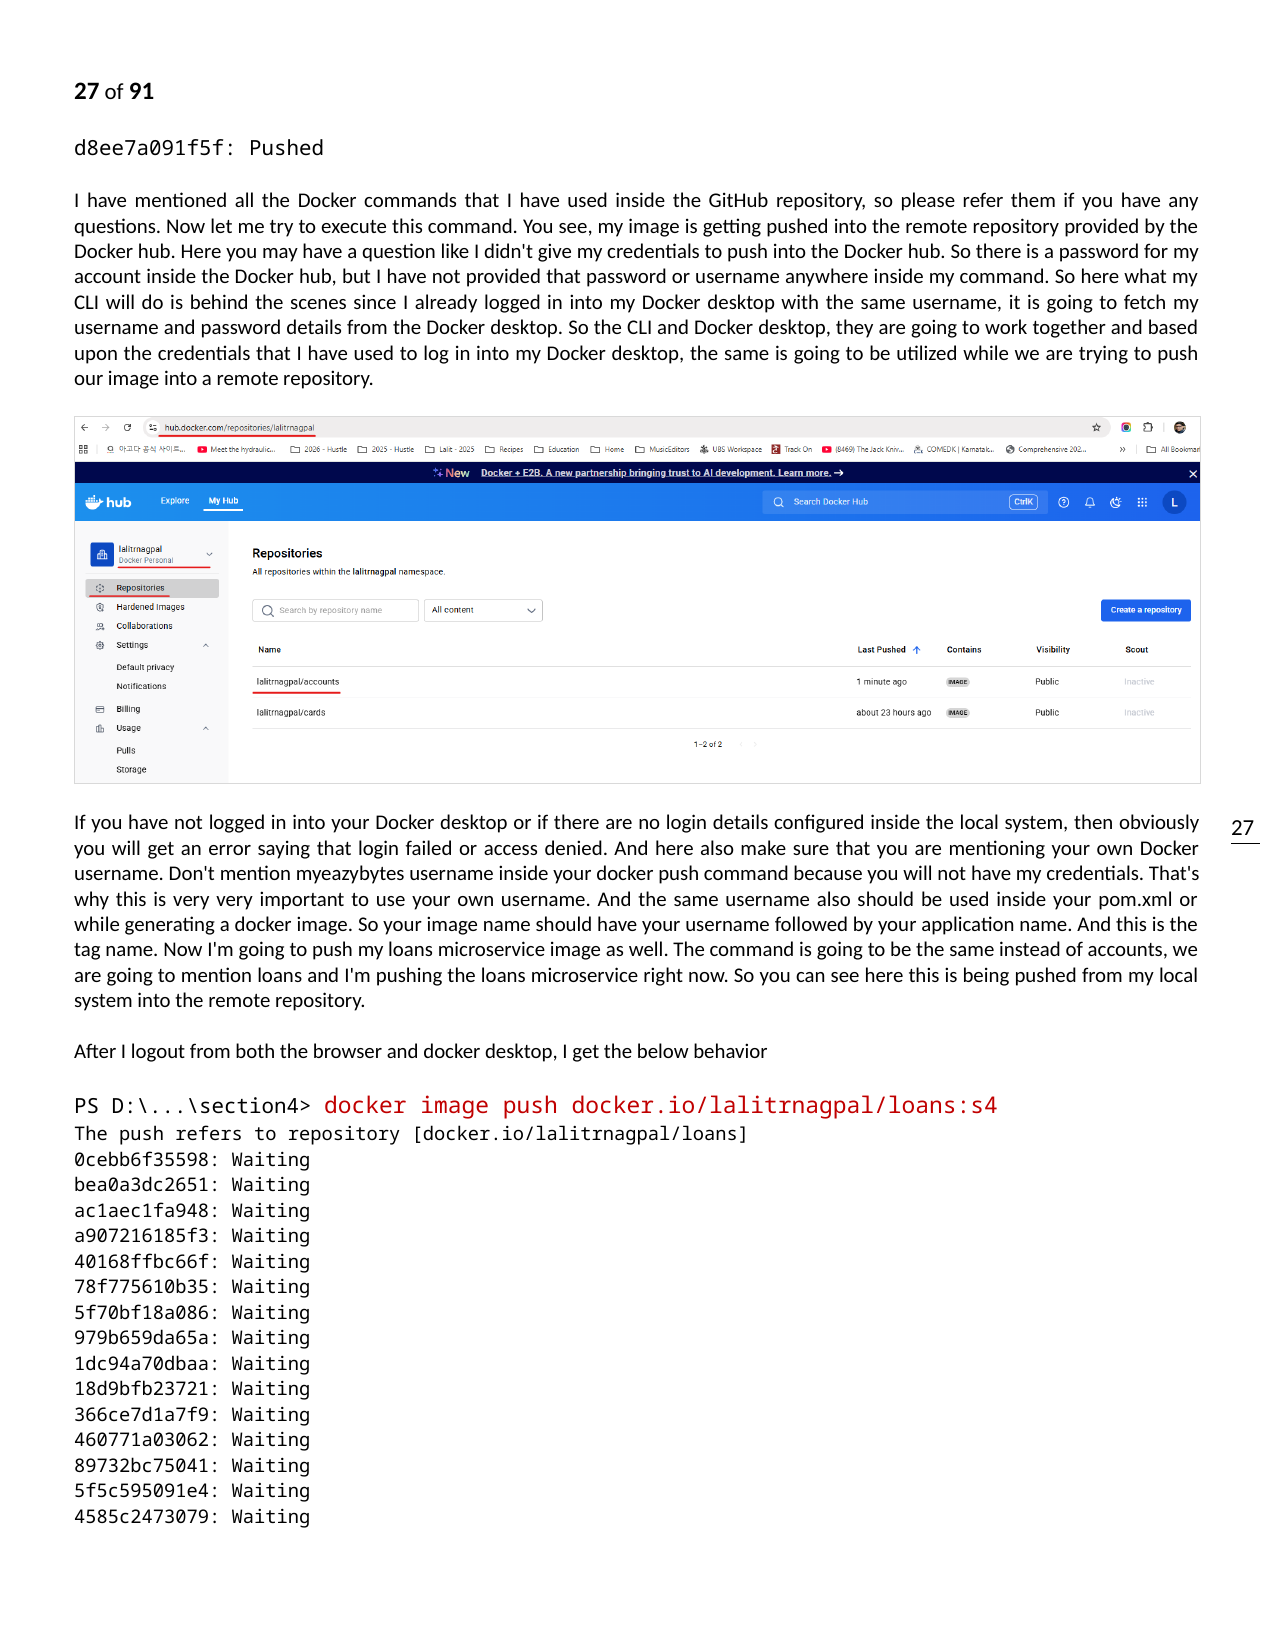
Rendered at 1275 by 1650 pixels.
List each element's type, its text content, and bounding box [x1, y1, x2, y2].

text 18d9bfb23721: Waiting [74, 1376, 1201, 1401]
text 5f70bf18a086: Waiting [74, 1299, 1201, 1324]
text PS D:\...\section4> docker image push docker.io/lalitrnagpal/loans:s4 [74, 1089, 1201, 1120]
text a907216185f3: Waiting [74, 1222, 1201, 1248]
text 460771a03062: Waiting [74, 1427, 1201, 1452]
text 5f5c595091e4: Waiting [74, 1478, 1201, 1503]
text 78f775610b35: Waiting [74, 1273, 1201, 1299]
picture [75, 417, 1200, 783]
text ac1aec1fa948: Waiting [74, 1197, 1201, 1222]
text 89732bc75041: Waiting [74, 1452, 1201, 1478]
text I have mentioned all the Docker commands that I have used inside the GitHub repository, so please refer them if you have any questions. Now let me try to execute this command. You see, my image is getting pushed into the remote repository provided by the Docker hub. Here you may have a question like I didn't give my credentials to push into the Docker hub. So there is a password for my account inside the Docker hub, but I have not provided that password or username anywhere inside my command. So here what my CLI will do is behind the scenes since I already logged in into my Docker desktop with the same username, it is going to fetch my username and password details from the Docker desktop. So the CLI and Docker desktop, they are going to work together and based upon the credentials that I have used to log in into my Docker desktop, the same is going to be utilized while we are trying to push our image into a remote repository. [74, 187, 1201, 391]
text d8ee7a091f5f: Pushed [74, 133, 1201, 162]
text bea0a3dc2651: Waiting [74, 1171, 1201, 1197]
text 0cebb6f35598: Waiting [74, 1146, 1201, 1171]
text After I logout from both the browser and docker desktop, I get the below behavior [74, 1038, 1201, 1064]
text 1dc94a70dbaa: Waiting [74, 1350, 1201, 1376]
text 40168ffbc66f: Waiting [74, 1248, 1201, 1273]
text 4585c2473079: Waiting [74, 1503, 1201, 1529]
text The push refers to repository [docker.io/lalitrnagpal/loans] [74, 1120, 1201, 1146]
text 366ce7d1a7f9: Waiting [74, 1401, 1201, 1427]
text 979b659da65a: Waiting [74, 1324, 1201, 1350]
text If you have not logged in into your Docker desktop or if there are no login details configured inside the local system, then obviously you will get an error saying that login failed or access denied. And here also make sure that you are mentioning your own Docker username. Don't mention myeazybytes username inside your docker push command because you will not have my credentials. That's why this is very very important to use your own username. And the same username also should be used inside your pom.xml or while generating a docker image. So your image name should have your username followed by your application name. And this is the tag name. Now I'm going to push my loans microservice image as well. The command is going to be the same instead of accounts, we are going to mention loans and I'm pushing the loans microservice right now. So you can see here this is being pushed from my local system into the remote repository. [74, 809, 1201, 1013]
